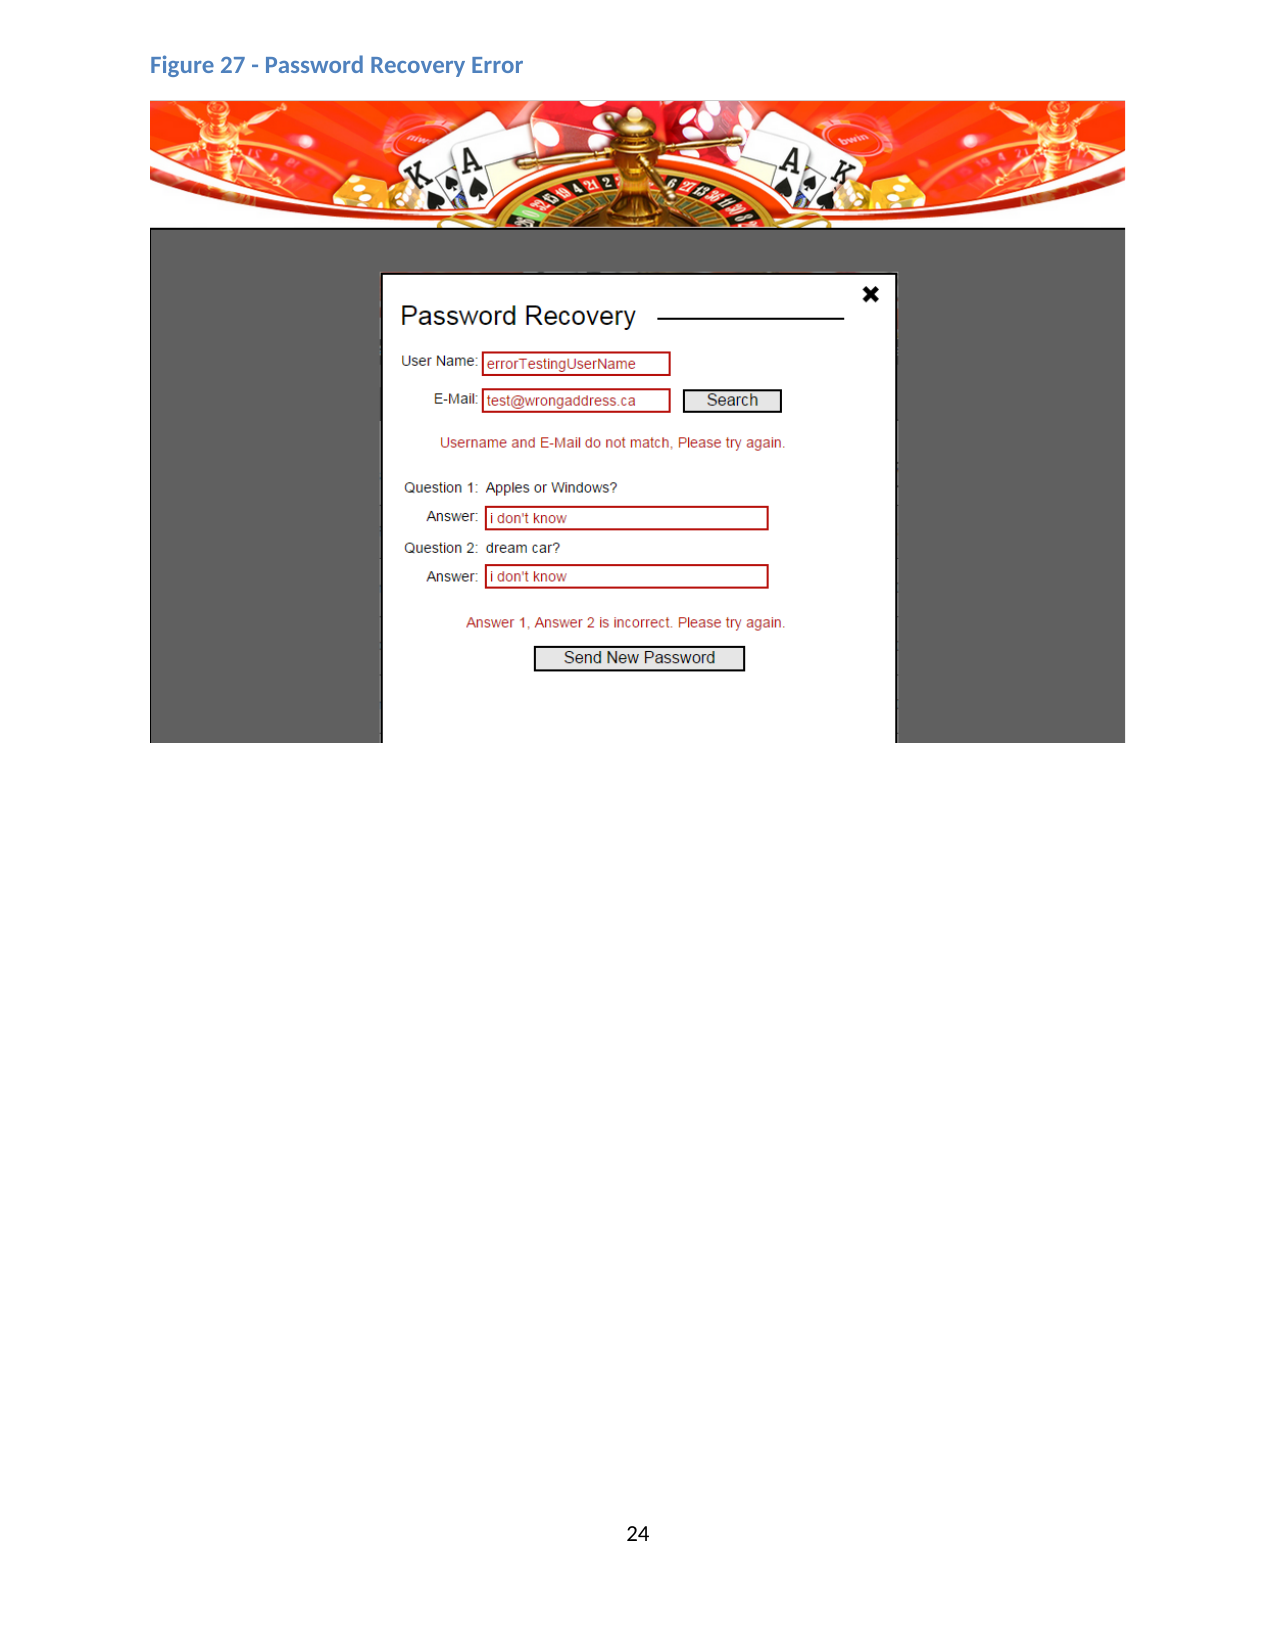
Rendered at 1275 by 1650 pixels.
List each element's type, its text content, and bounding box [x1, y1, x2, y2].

text Figure 27 - Password Recovery Error [150, 49, 1125, 80]
picture [150, 100, 1125, 743]
